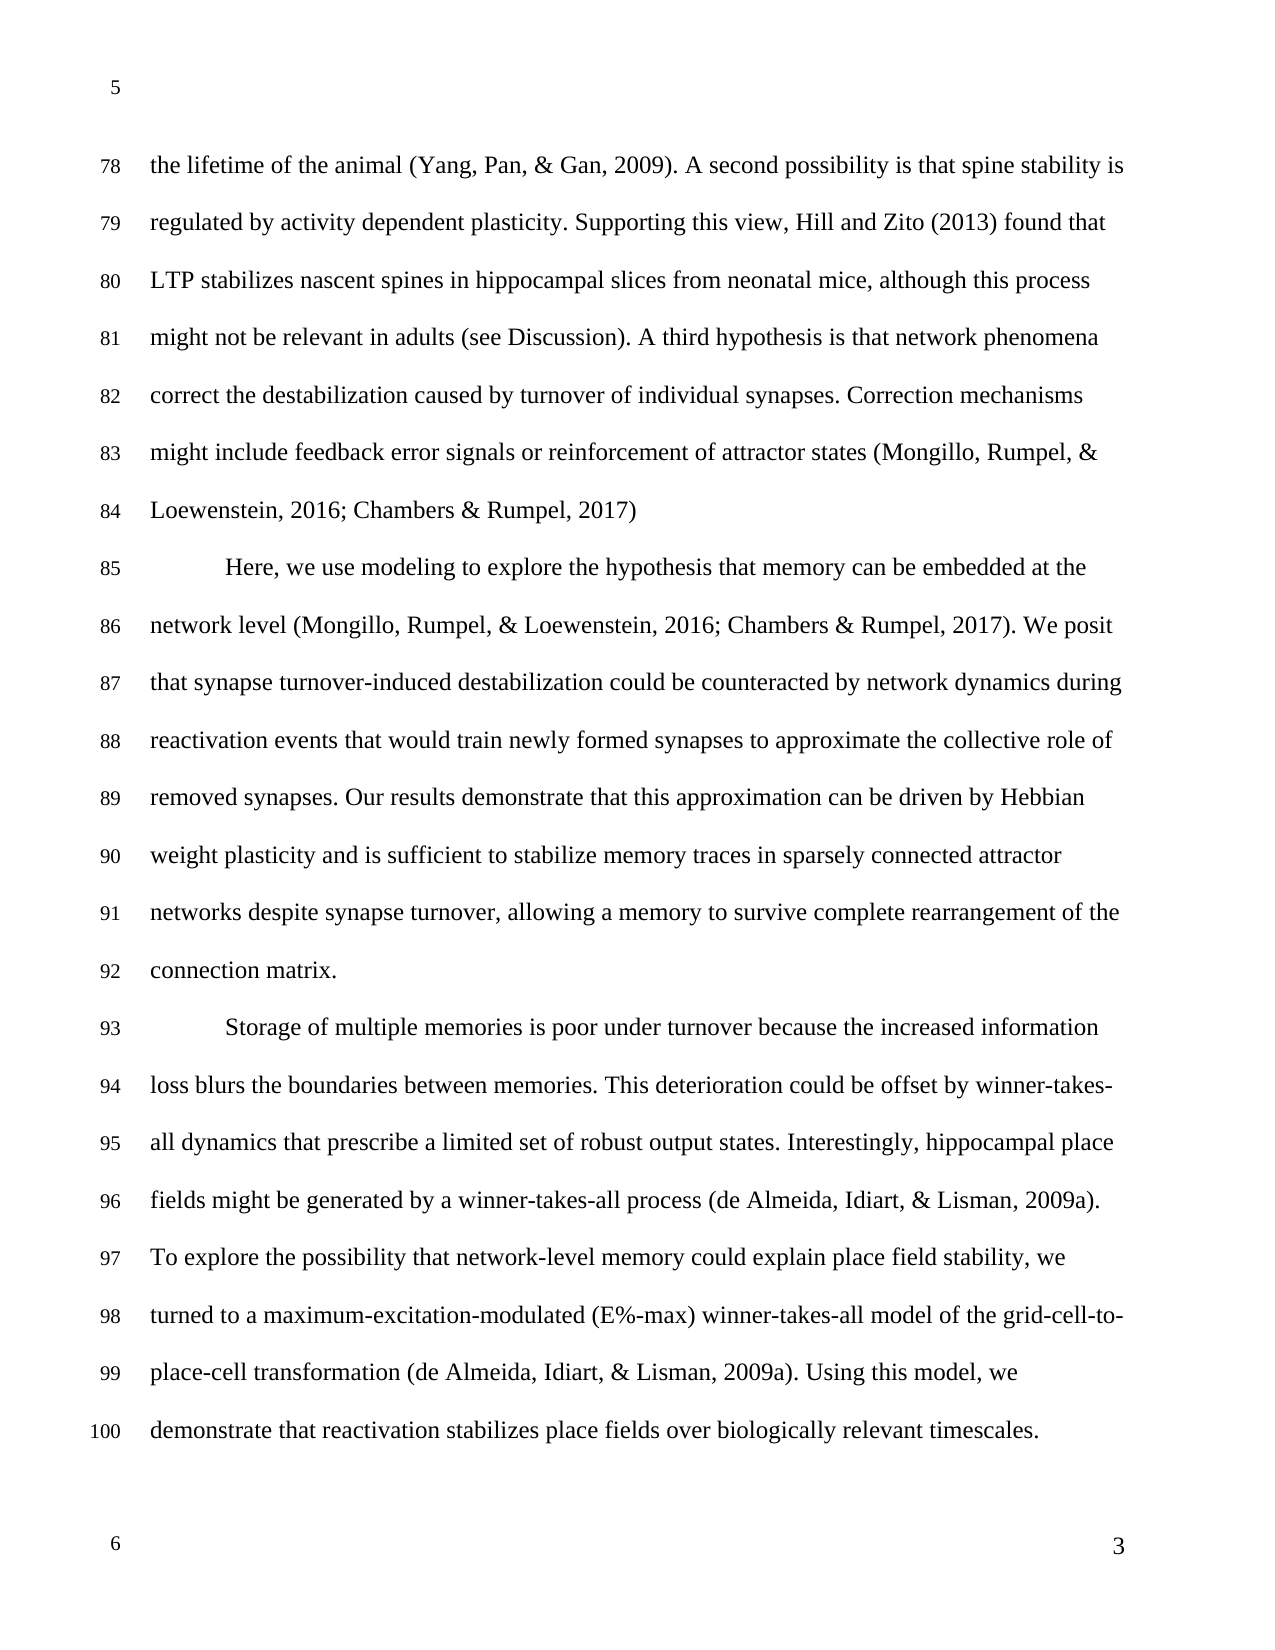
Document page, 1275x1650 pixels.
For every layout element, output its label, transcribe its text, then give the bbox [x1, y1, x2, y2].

text Here, we use modeling to explore the hypothesis that memory can be embedded at the network level (Mongillo, Rumpel, & Loewenstein, 2016; Chambers & Rumpel, 2017). We posit that synapse turnover-induced destabilization could be counteracted by network dynamics during reactivation events that would train newly formed synapses to approximate the collective role of removed synapses. Our results demonstrate that this approximation can be driven by Hebbian weight plasticity and is sufficient to stabilize memory traces in sparsely connected attractor networks despite synapse turnover, allowing a memory to survive complete rearrangement of the connection matrix. [150, 552, 1125, 984]
text Storage of multiple memories is poor under turnover because the increased information loss blurs the boundaries between memories. This deterioration could be offset by winner-takes-all dynamics that prescribe a limited set of robust output states. Interestingly, hippocampal place fields might be generated by a winner-takes-all process (de Almeida, Idiart, & Lisman, 2009a). To explore the possibility that network-level memory could explain place field stability, we turned to a maximum-excitation-modulated (E%-max) winner-takes-all model of the grid-cell-to-place-cell transformation (de Almeida, Idiart, & Lisman, 2009a). Using this model, we demonstrate that reactivation stabilizes place fields over biologically relevant timescales. [150, 1012, 1125, 1444]
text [150, 150, 1125, 524]
